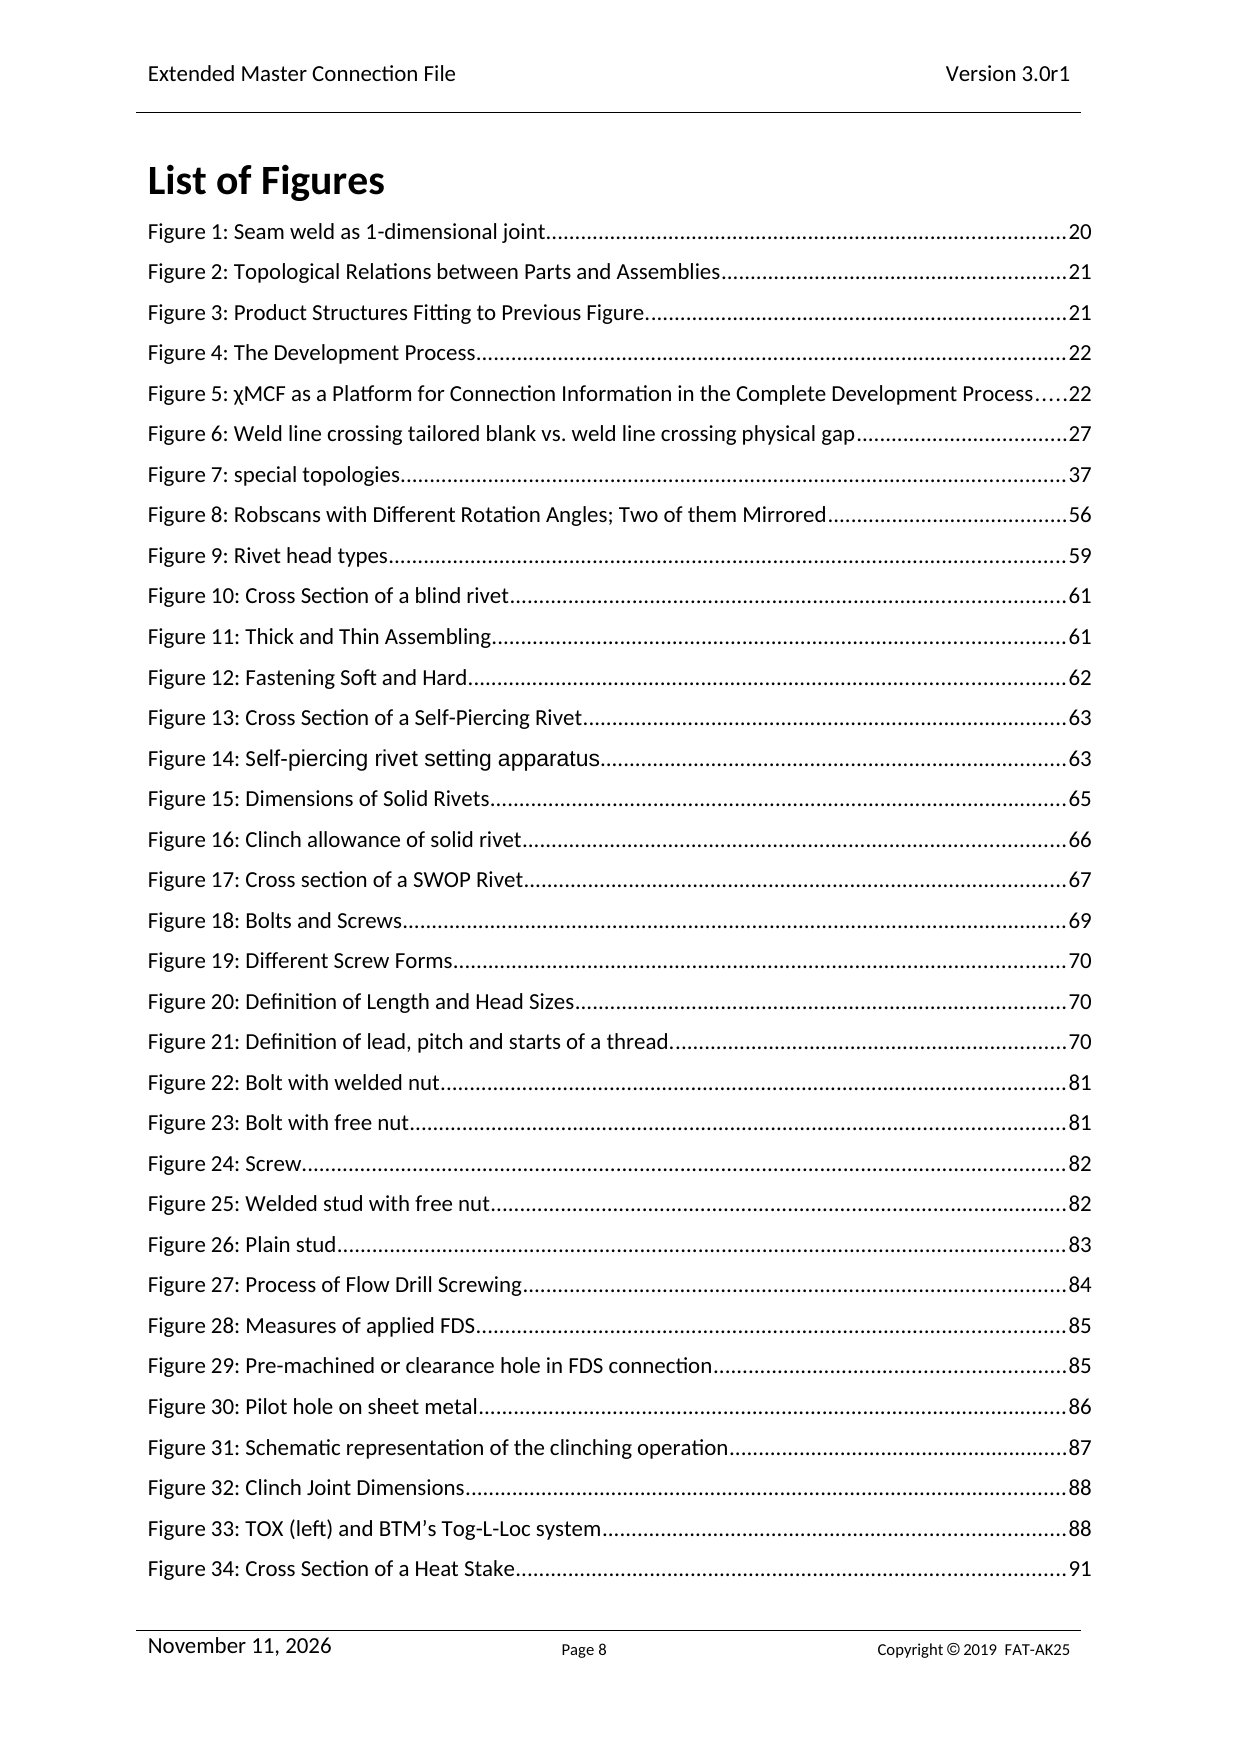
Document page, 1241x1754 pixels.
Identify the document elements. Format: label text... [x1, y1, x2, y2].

text Figure 15: Dimensions of Solid Rivets 65 [148, 784, 1092, 812]
text Figure 31: Schematic representation of the clinching operation 87 [148, 1433, 1092, 1461]
text Figure 3: Product Structures Fitting to Previous Figure. 21 [148, 298, 1092, 326]
text Figure 32: Clinch Joint Dimensions 88 [148, 1473, 1092, 1501]
text Figure 29: Pre-machined or clearance hole in FDS connection 85 [148, 1352, 1092, 1379]
text Figure 6: Weld line crossing tailored blank vs. weld line crossing physical gap 27 [148, 419, 1092, 448]
text Figure 10: Cross Section of a blind rivet 61 [148, 582, 1092, 610]
text Figure 1: Seam weld as 1-dimensional joint 20 [148, 217, 1092, 245]
text Figure 19: Different Screw Forms 70 [148, 946, 1092, 974]
text Figure 9: Rivet head types 59 [148, 541, 1092, 569]
text Figure 8: Robscans with Different Rotation Angles; Two of them Mirrored 56 [148, 501, 1092, 529]
text Figure 14: Self-piercing rivet setting apparatus 63 [148, 744, 1092, 772]
text Figure 16: Clinch allowance of solid rivet 66 [148, 825, 1092, 853]
text Figure 21: Definition of lead, pitch and starts of a thread. 70 [148, 1027, 1092, 1055]
text Figure 4: The Development Process 22 [148, 338, 1092, 367]
text Figure 33: TOX (left) and BTM’s Tog-L-Loc system 88 [148, 1514, 1092, 1542]
text Figure 11: Thick and Thin Assembling 61 [148, 622, 1092, 650]
text Figure 7: special topologies 37 [148, 460, 1092, 488]
text Figure 13: Cross Section of a Self-Piercing Rivet 63 [148, 703, 1092, 731]
text Figure 23: Bolt with free nut 81 [148, 1108, 1092, 1136]
text Figure 20: Definition of Length and Head Sizes 70 [148, 987, 1092, 1015]
text List of Figures [148, 154, 1092, 204]
text Figure 24: Screw 82 [148, 1149, 1092, 1177]
text Figure 26: Plain stud 83 [148, 1230, 1092, 1258]
text Figure 27: Process of Flow Drill Screwing 84 [148, 1271, 1092, 1298]
text Figure 5: χMCF as a Platform for Connection Information in the Complete Development Process 22 [148, 379, 1092, 407]
text Figure 22: Bolt with welded nut 81 [148, 1068, 1092, 1096]
text Figure 18: Bolts and Screws 69 [148, 906, 1092, 934]
text Figure 12: Fastening Soft and Hard 62 [148, 663, 1092, 691]
text Figure 30: Pilot hole on sheet metal 86 [148, 1392, 1092, 1420]
text Figure 2: Topological Relations between Parts and Assemblies 21 [148, 257, 1092, 286]
text Figure 28: Measures of applied FDS 85 [148, 1311, 1092, 1339]
text Figure 34: Cross Section of a Heat Stake 91 [148, 1554, 1092, 1582]
text Figure 25: Welded stud with free nut 82 [148, 1189, 1092, 1217]
text Figure 17: Cross section of a SWOP Rivet 67 [148, 865, 1092, 893]
